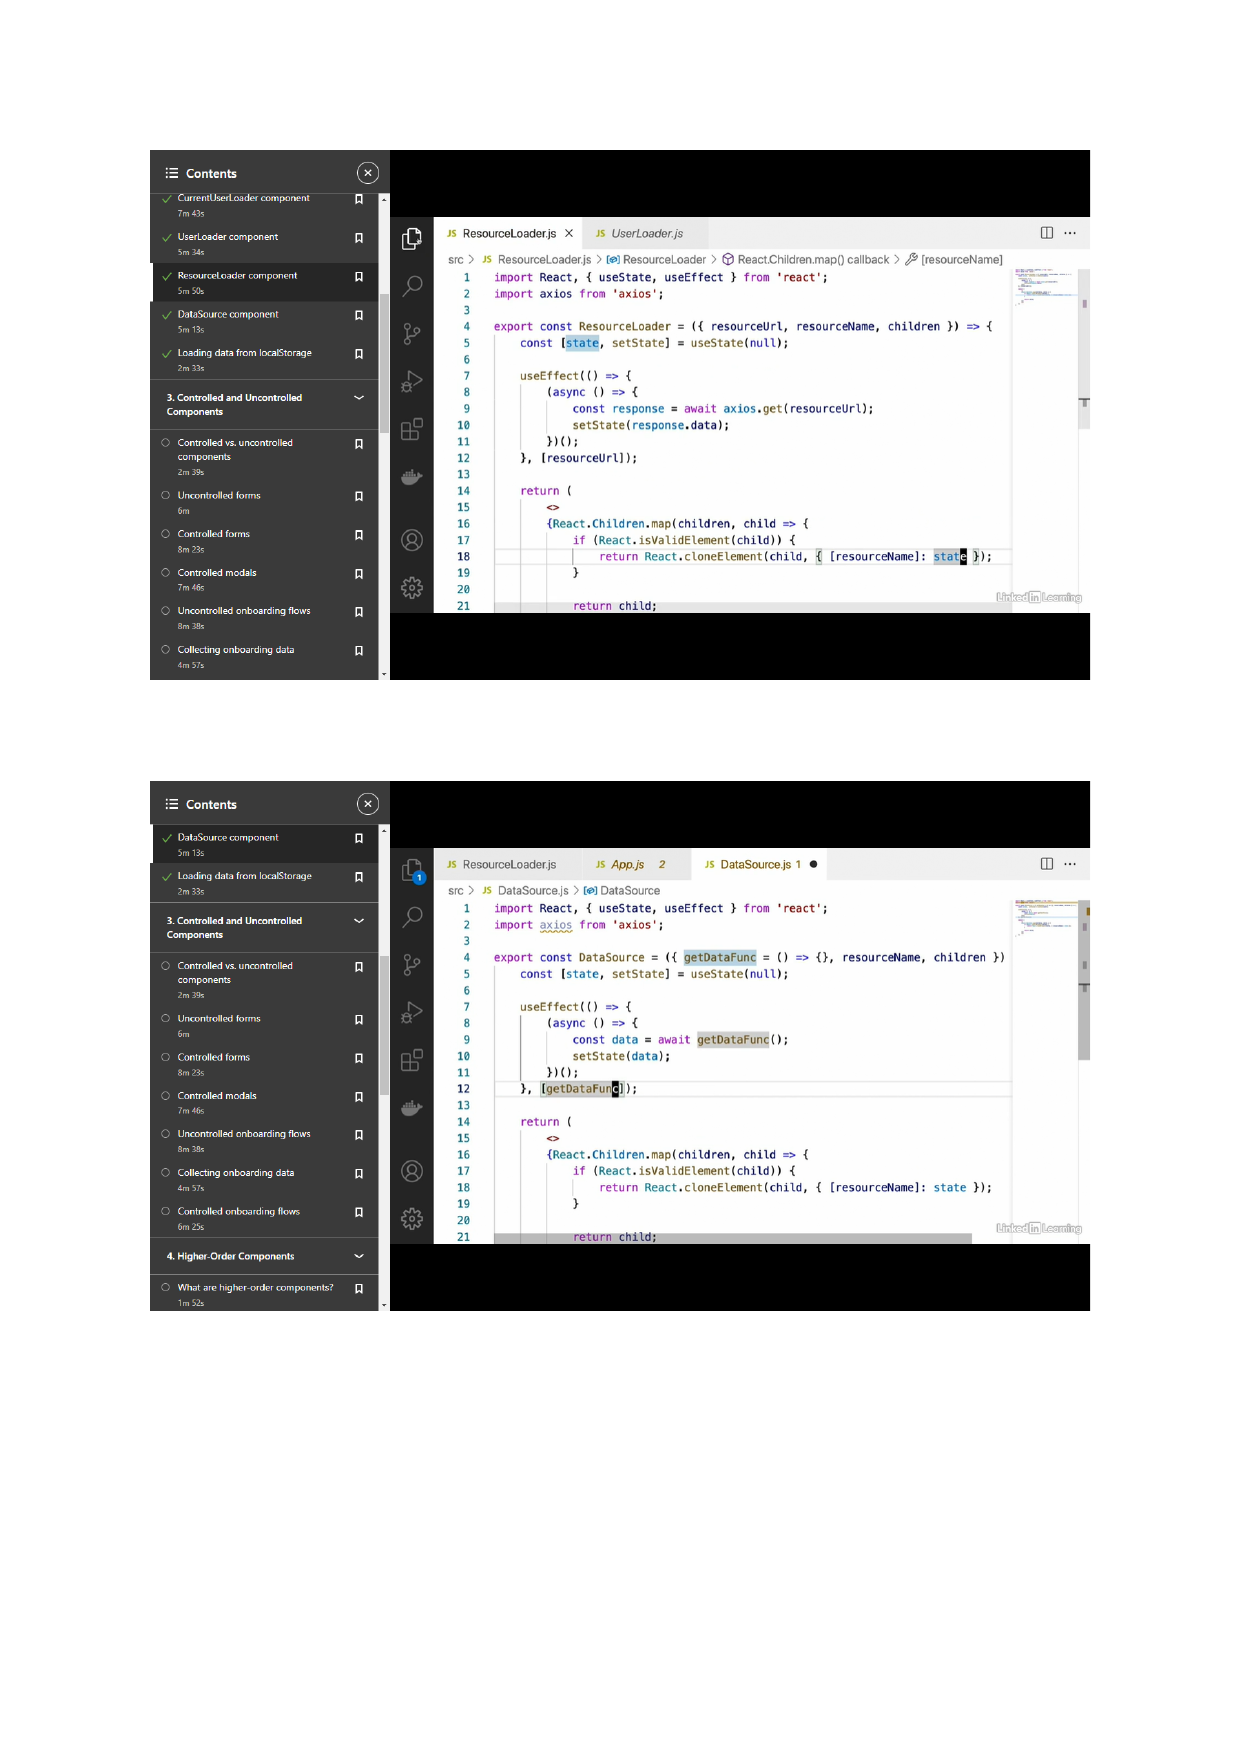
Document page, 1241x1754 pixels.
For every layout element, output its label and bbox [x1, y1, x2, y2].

picture [150, 781, 1091, 1311]
picture [150, 150, 1091, 680]
